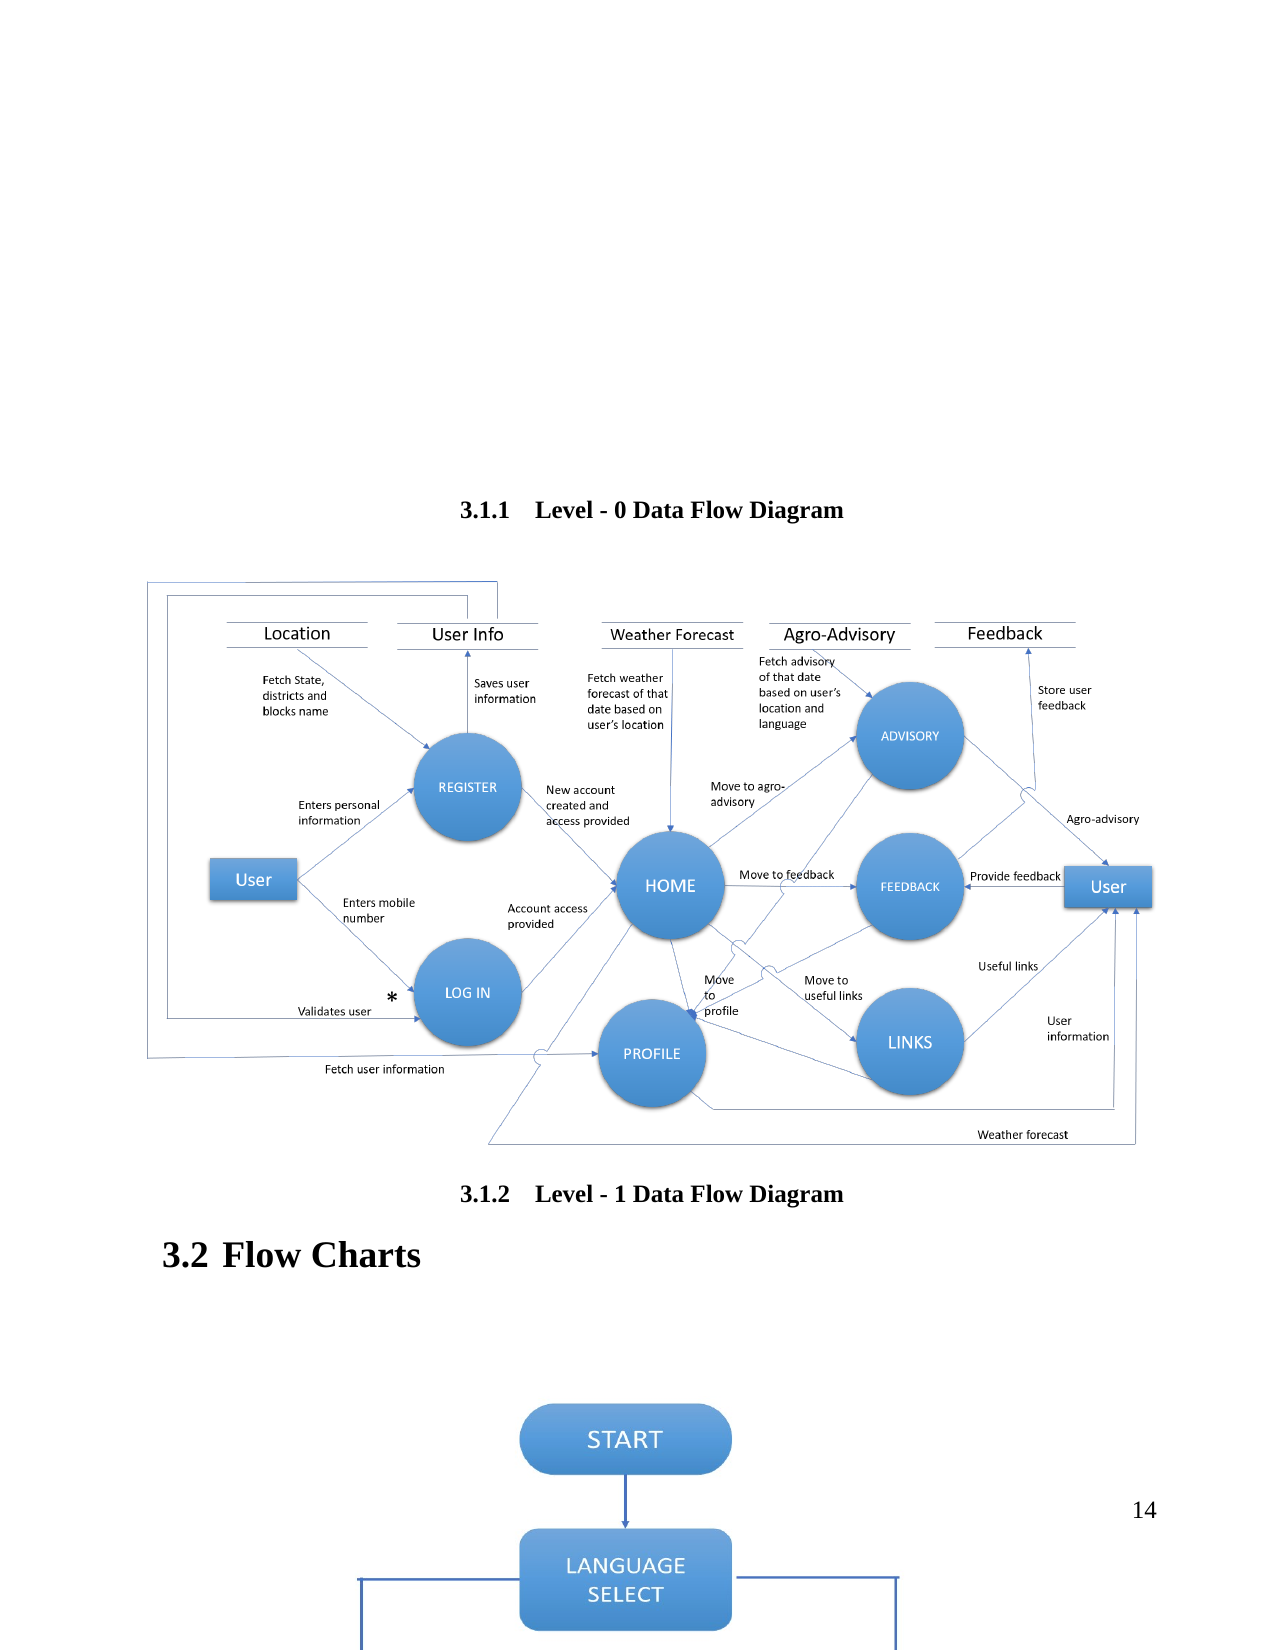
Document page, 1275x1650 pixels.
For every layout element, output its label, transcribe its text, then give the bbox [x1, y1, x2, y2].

picture [195, 1376, 1109, 1650]
list Level - 0 Data Flow Diagram [147, 495, 1156, 524]
picture [147, 581, 1157, 1150]
subtitle Flow Charts [162, 1232, 1156, 1276]
list Level - 1 Data Flow Diagram [147, 1179, 1156, 1207]
